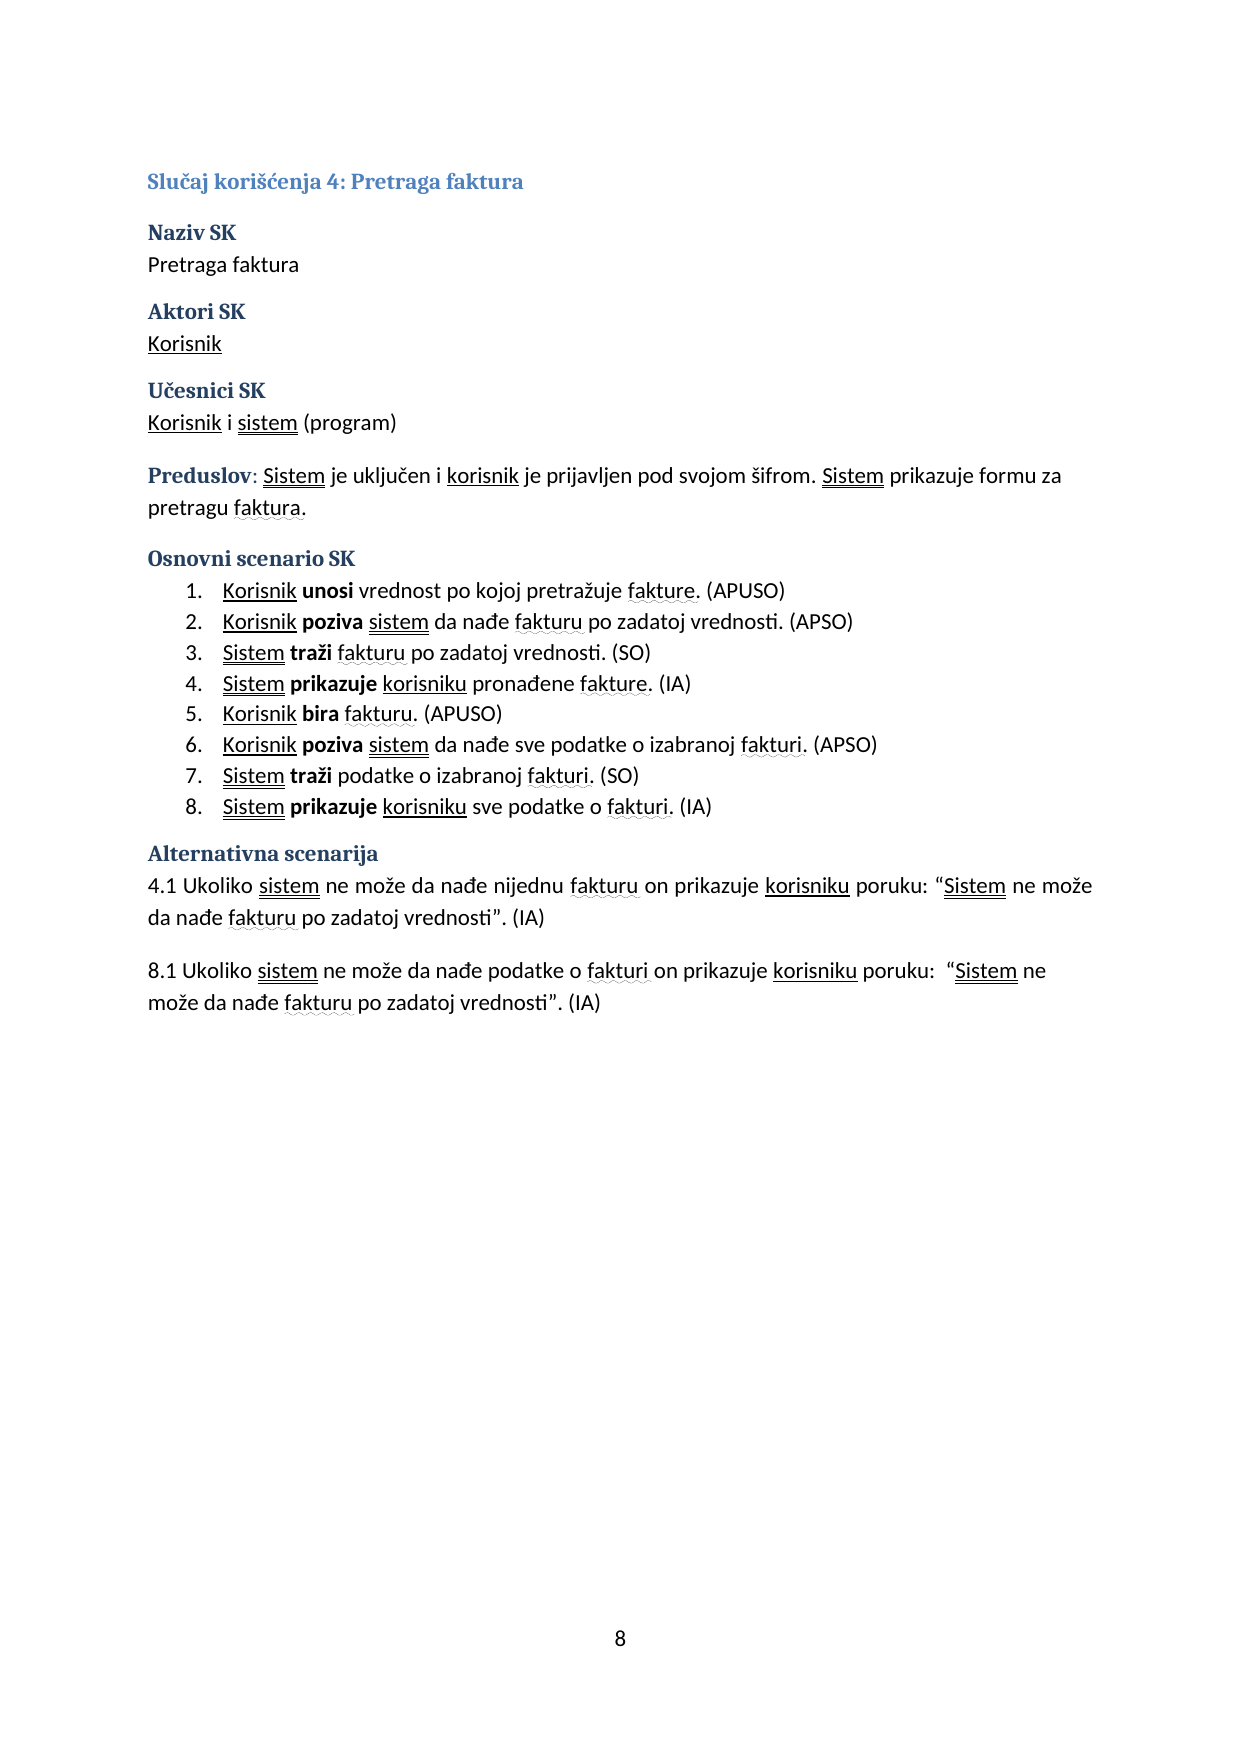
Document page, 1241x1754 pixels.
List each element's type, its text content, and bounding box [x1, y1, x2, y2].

list Sistem traži fakturu po zadatoj vrednosti. (SO) [185, 638, 1093, 666]
subtitle Preduslov: Sistem je uključen i korisnik je prijavljen pod svojom šifrom. Sistem prikazuje formu za pretragu faktura. [148, 461, 1093, 521]
subtitle Slučaj korišćenja 4: Pretraga faktura [148, 168, 1093, 195]
text Korisnik [148, 329, 1093, 357]
subtitle Aktori SK [148, 298, 1093, 325]
list Korisnik poziva sistem da nađe sve podatke o izabranoj fakturi. (APSO) [185, 730, 1093, 758]
text Korisnik i sistem (program) [148, 408, 1093, 436]
list Korisnik bira fakturu. (APUSO) [185, 699, 1093, 728]
list Sistem prikazuje korisniku sve podatke o fakturi. (IA) [185, 792, 1093, 820]
text 8.1 Ukoliko sistem ne može da nađe podatke o fakturi on prikazuje korisniku poruku: “Sistem ne može da nađe fakturu po zadatoj vrednosti”. (IA) [148, 956, 1093, 1017]
text Pretraga faktura [148, 250, 1093, 278]
subtitle Naziv SK [148, 219, 1093, 246]
subtitle Osnovni scenario SK [148, 546, 1093, 572]
list Sistem prikazuje korisniku pronađene fakture. (IA) [185, 669, 1093, 697]
text 4.1 Ukoliko sistem ne može da nađe nijednu fakturu on prikazuje korisniku poruku: “Sistem ne može da nađe fakturu po zadatoj vrednosti”. (IA) [148, 871, 1093, 931]
subtitle Alternativna scenarija [148, 841, 1093, 867]
list Sistem traži podatke o izabranoj fakturi. (SO) [185, 761, 1093, 789]
list Korisnik unosi vrednost po kojoj pretražuje fakture. (APUSO) [185, 576, 1093, 604]
list Korisnik poziva sistem da nađe fakturu po zadatoj vrednosti. (APSO) [185, 607, 1093, 635]
subtitle Učesnici SK [148, 378, 1093, 404]
